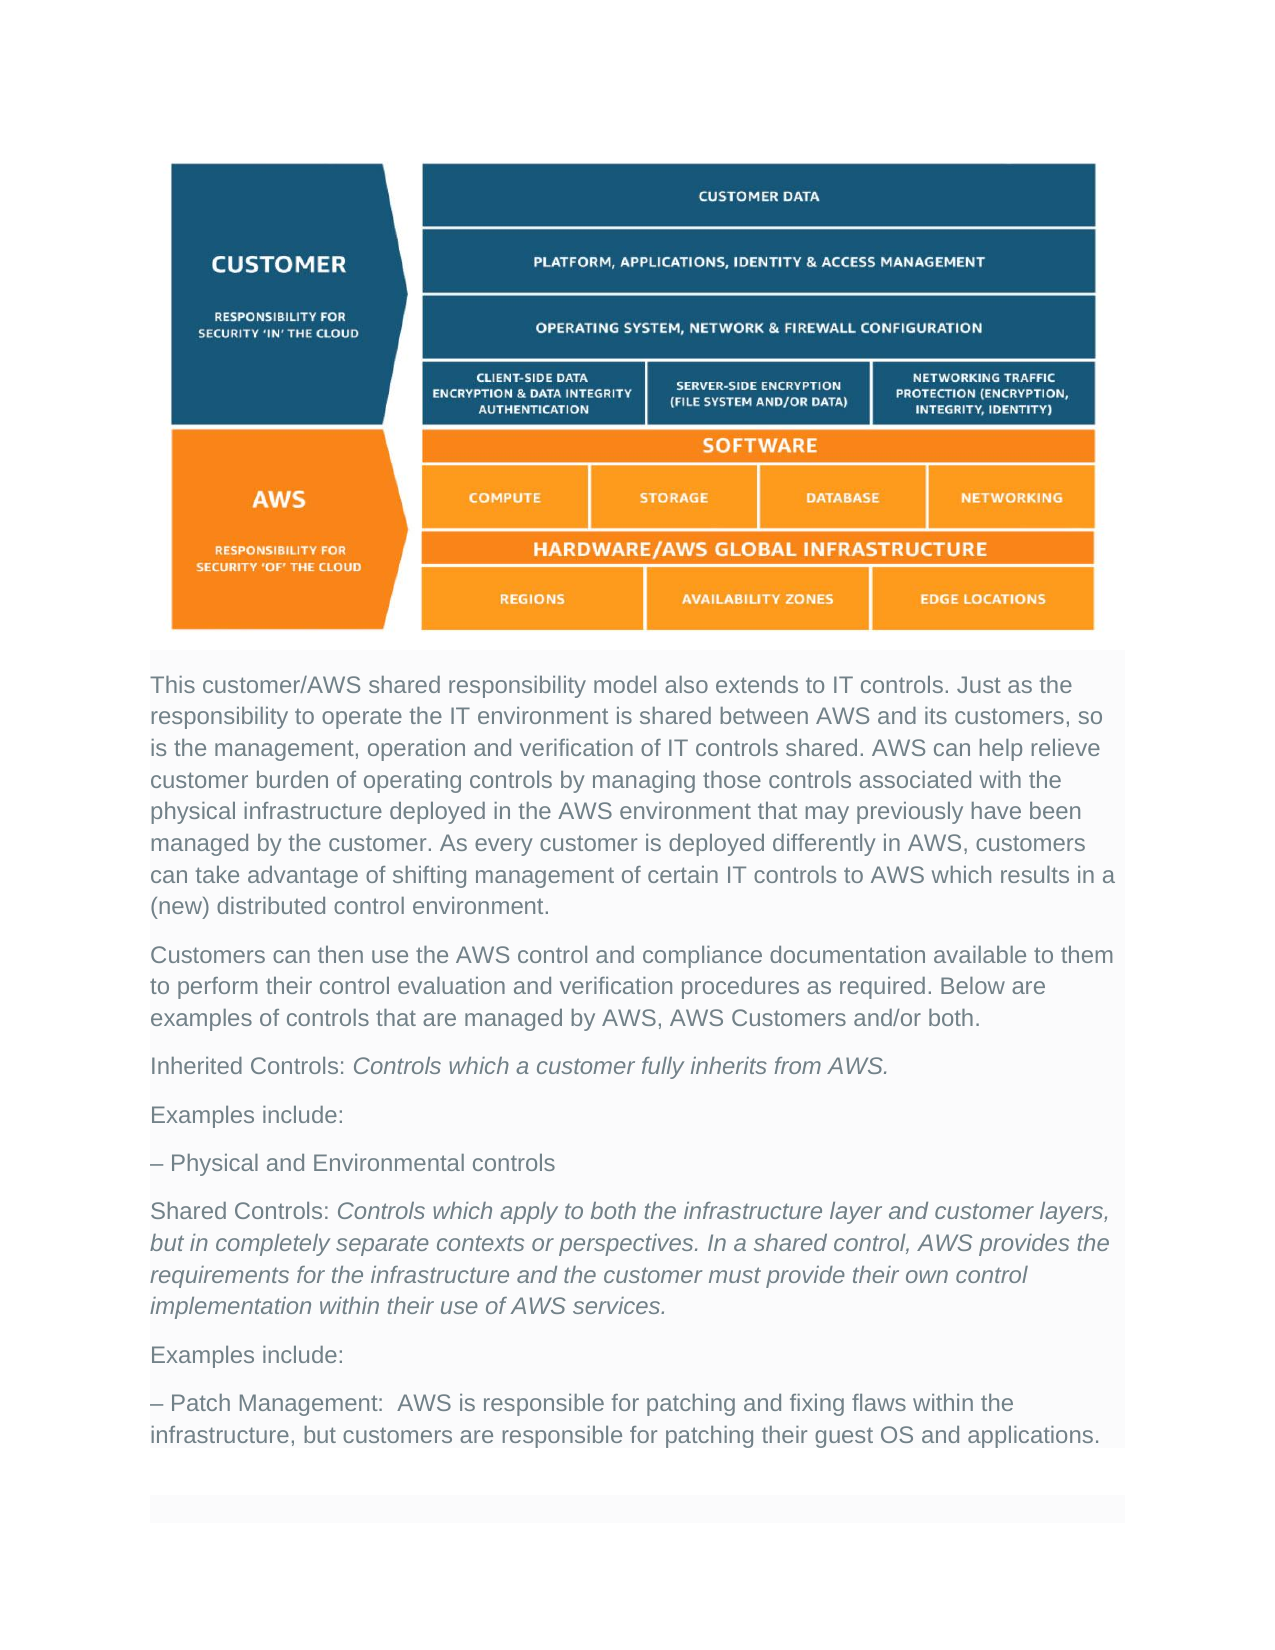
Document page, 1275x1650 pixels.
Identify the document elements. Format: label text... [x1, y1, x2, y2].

picture [150, 150, 1125, 650]
text Examples include: [150, 1101, 1125, 1128]
text – Physical and Environmental controls [150, 1149, 1125, 1176]
text Customers can then use the AWS control and compliance documentation available to them to perform their control evaluation and verification procedures as required. Below are examples of controls that are managed by AWS, AWS Customers and/or both. [150, 941, 1125, 1031]
text Shared Controls: Controls which apply to both the infrastructure layer and customer layers, but in completely separate contexts or perspectives. In a shared control, AWS provides the requirements for the infrastructure and the customer must provide their own control implementation within their use of AWS services. [150, 1197, 1125, 1320]
text – Patch Management: AWS is responsible for patching and fixing flaws within the infrastructure, but customers are responsible for patching their guest OS and applications. [150, 1389, 1125, 1448]
text Inherited Controls: Controls which a customer fully inherits from AWS. [150, 1052, 1125, 1080]
text This customer/AWS shared responsibility model also extends to IT controls. Just as the responsibility to operate the IT environment is shared between AWS and its customers, so is the management, operation and verification of IT controls shared. AWS can help relieve customer burden of operating controls by managing those controls associated with the physical infrastructure deployed in the AWS environment that may previously have been managed by the customer. As every customer is deployed differently in AWS, customers can take advantage of shifting management of certain IT controls to AWS which results in a (new) distributed control environment. [150, 671, 1125, 920]
text Examples include: [150, 1341, 1125, 1368]
